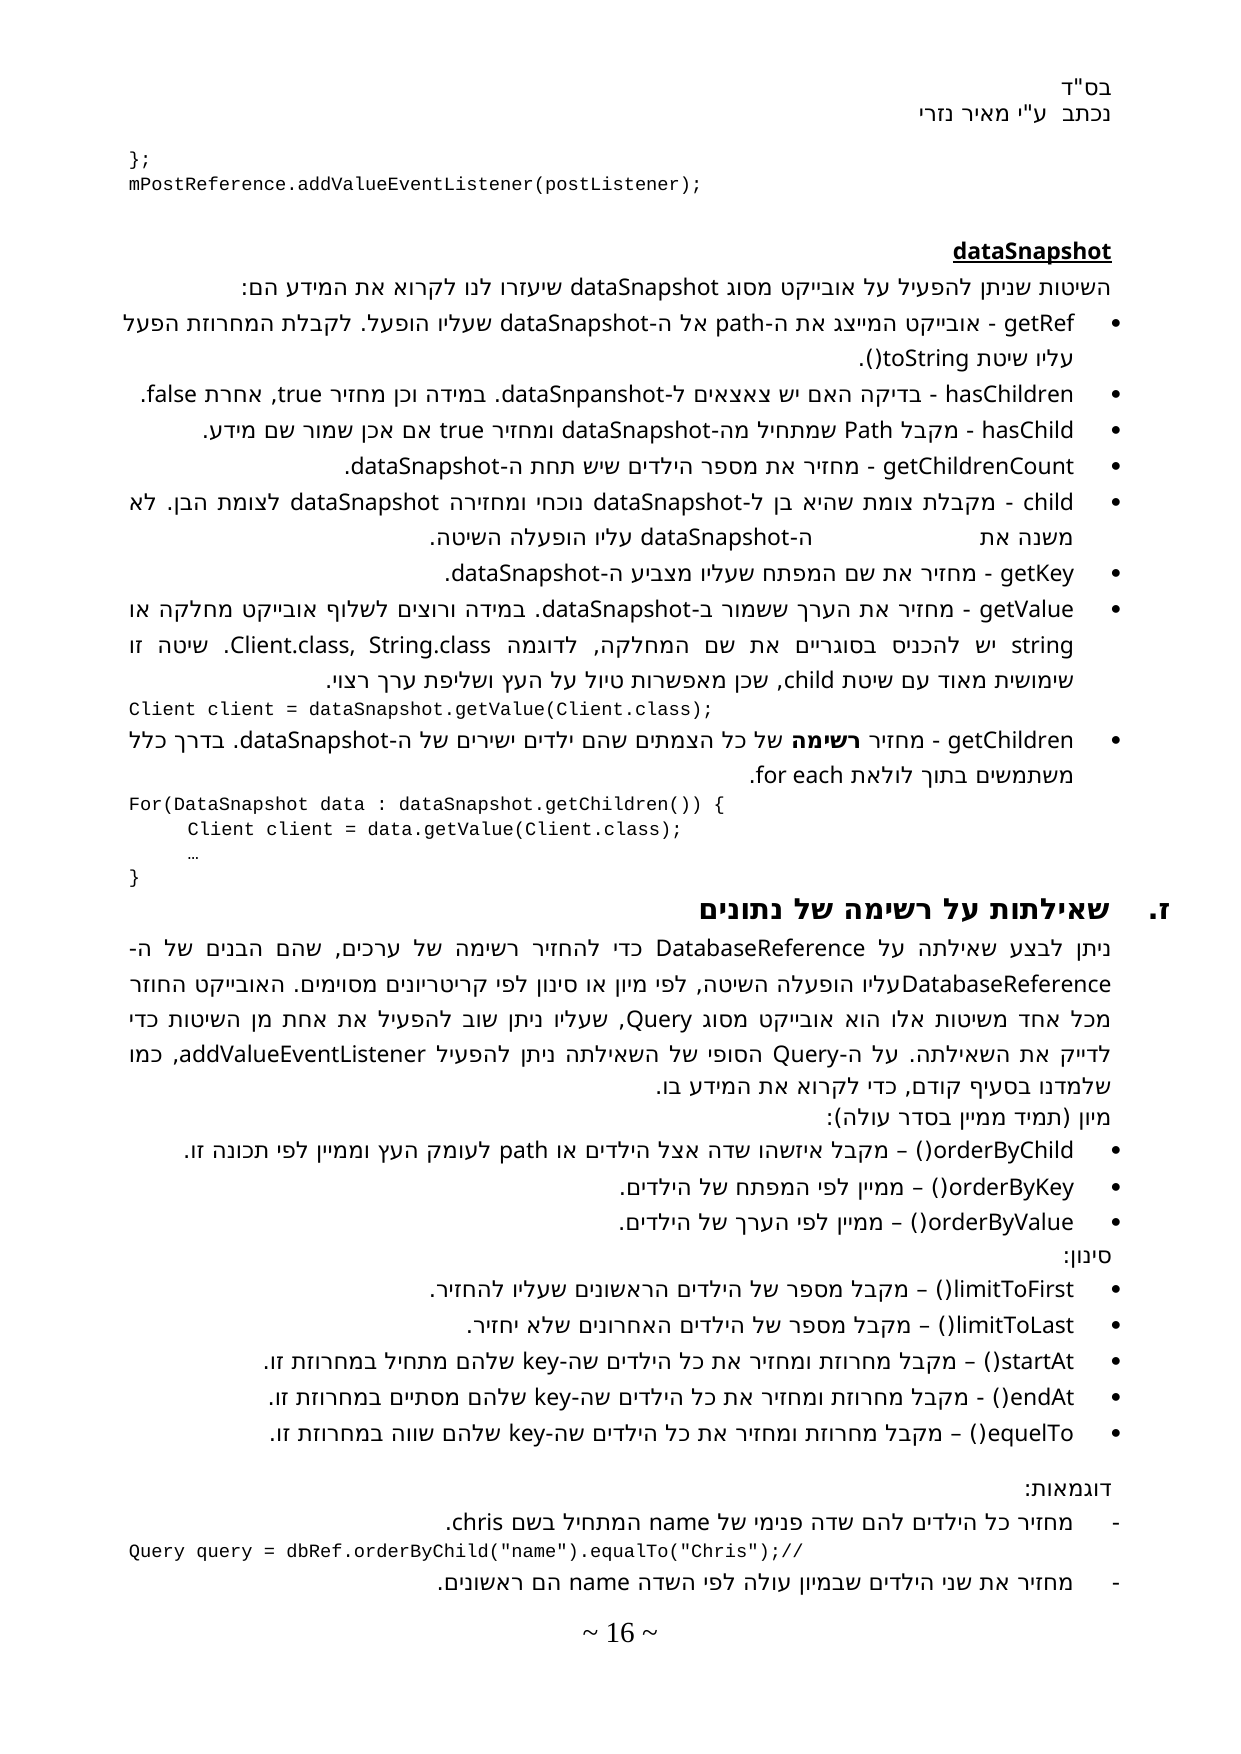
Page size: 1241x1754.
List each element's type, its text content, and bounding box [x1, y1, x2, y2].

list מחזיר את שני הילדים שבמיון עולה לפי השדה name הם ראשונים. [128, 1566, 1112, 1598]
list orderByChild() – מקבל איזשהו שדה אצל הילדים או path לעומק העץ וממיין לפי תכונה זו. [128, 1134, 1112, 1166]
list equelTo() – מקבל מחרוזת ומחזיר את כל הילדים שה-key שלהם שווה במחרוזת זו. [128, 1417, 1112, 1448]
text ניתן לבצע שאילתה על DatabaseReference כדי להחזיר רשימה של ערכים, שהם הבנים של ה- DatabaseReferenceעליו הופעלה השיטה, לפי מיון או סינון לפי קריטריונים מסוימים. האובייקט החוזר מכל אחד משיטות אלו הוא אובייקט מסוג Query, שעליו ניתן שוב להפעיל את אחת מן השיטות כדי לדייק את השאילתה. על ה-Query הסופי של השאילתה ניתן להפעיל addValueEventListener, כמו שלמדנו בסעיף קודם, כדי לקרוא את המידע בו. [128, 932, 1112, 1100]
text }; [128, 150, 1112, 171]
list limitToFirst() – מקבל מספר של הילדים הראשונים שעליו להחזיר. [128, 1273, 1112, 1304]
text Query query = dbRef.orderByChild("name").equalTo("Chris");// [128, 1542, 1112, 1563]
text Client client = dataSnapshot.getValue(Client.class); [128, 700, 1112, 721]
list hasChild - מקבל Path שמתחיל מה-dataSnapshot ומחזיר true אם אכן שמור שם מידע. [128, 414, 1112, 445]
list getChildrenCount - מחזיר את מספר הילדים שיש תחת ה-dataSnapshot. [128, 449, 1112, 481]
list hasChildren - בדיקה האם יש צאצאים ל-dataSnpanshot. במידה וכן מחזיר true, אחרת false. [128, 378, 1112, 409]
list startAt() – מקבל מחרוזת ומחזיר את כל הילדים שה-key שלהם מתחיל במחרוזת זו. [128, 1345, 1112, 1376]
list מחזיר כל הילדים להם שדה פנימי של name המתחיל בשם chris. [128, 1506, 1112, 1537]
text מיון (תמיד ממיין בסדר עולה): [128, 1104, 1112, 1131]
list getChildren - מחזיר רשימה של כל הצמתים שהם ילדים ישירים של ה-dataSnapshot. בדרך כלל משתמשים בתוך לולאת for each. [128, 724, 1112, 791]
text For(DataSnapshot data : dataSnapshot.getChildren()) { [128, 795, 1112, 816]
list getValue - מחזיר את הערך ששמור ב-dataSnapshot. במידה ורוצים לשלוף אובייקט מחלקה או string יש להכניס בסוגריים את שם המחלקה, לדוגמה Client.class, String.class. שיטה זו שימושית מאוד עם שיטת child, שכן מאפשרות טיול על העץ ושליפת ערך רצוי. [128, 593, 1112, 695]
text … [128, 844, 1112, 865]
list getRef - אובייקט המייצג את ה-path אל ה-dataSnapshot שעליו הופעל. לקבלת המחרוזת הפעל עליו שיטת toString(). [122, 307, 1112, 373]
text } [128, 868, 1112, 889]
list getKey - מחזיר את שם המפתח שעליו מצביע ה-dataSnapshot. [128, 557, 1112, 588]
subtitle שאילתות על רשימה של נתונים [128, 893, 1147, 927]
subtitle dataSnapshot [128, 235, 1112, 266]
list limitToLast() – מקבל מספר של הילדים האחרונים שלא יחזיר. [128, 1309, 1112, 1340]
list child - מקבלת צומת שהיא בן ל-dataSnapshot נוכחי ומחזירה dataSnapshot לצומת הבן. לא משנה את ה-dataSnapshot עליו הופעלה השיטה. [128, 486, 1112, 552]
text השיטות שניתן להפעיל על אובייקט מסוג dataSnapshot שיעזרו לנו לקרוא את המידע הם: [128, 271, 1112, 302]
list orderByKey() – ממיין לפי המפתח של הילדים. [128, 1170, 1112, 1202]
text mPostReference.addValueEventListener(postListener); [128, 174, 1112, 196]
text דוגמאות: [128, 1475, 1112, 1502]
list endAt() - מקבל מחרוזת ומחזיר את כל הילדים שה-key שלהם מסתיים במחרוזת זו. [128, 1381, 1112, 1412]
text Client client = data.getValue(Client.class); [128, 819, 1112, 841]
list orderByValue() – ממיין לפי הערך של הילדים. [128, 1206, 1112, 1238]
text סינון: [128, 1242, 1112, 1269]
